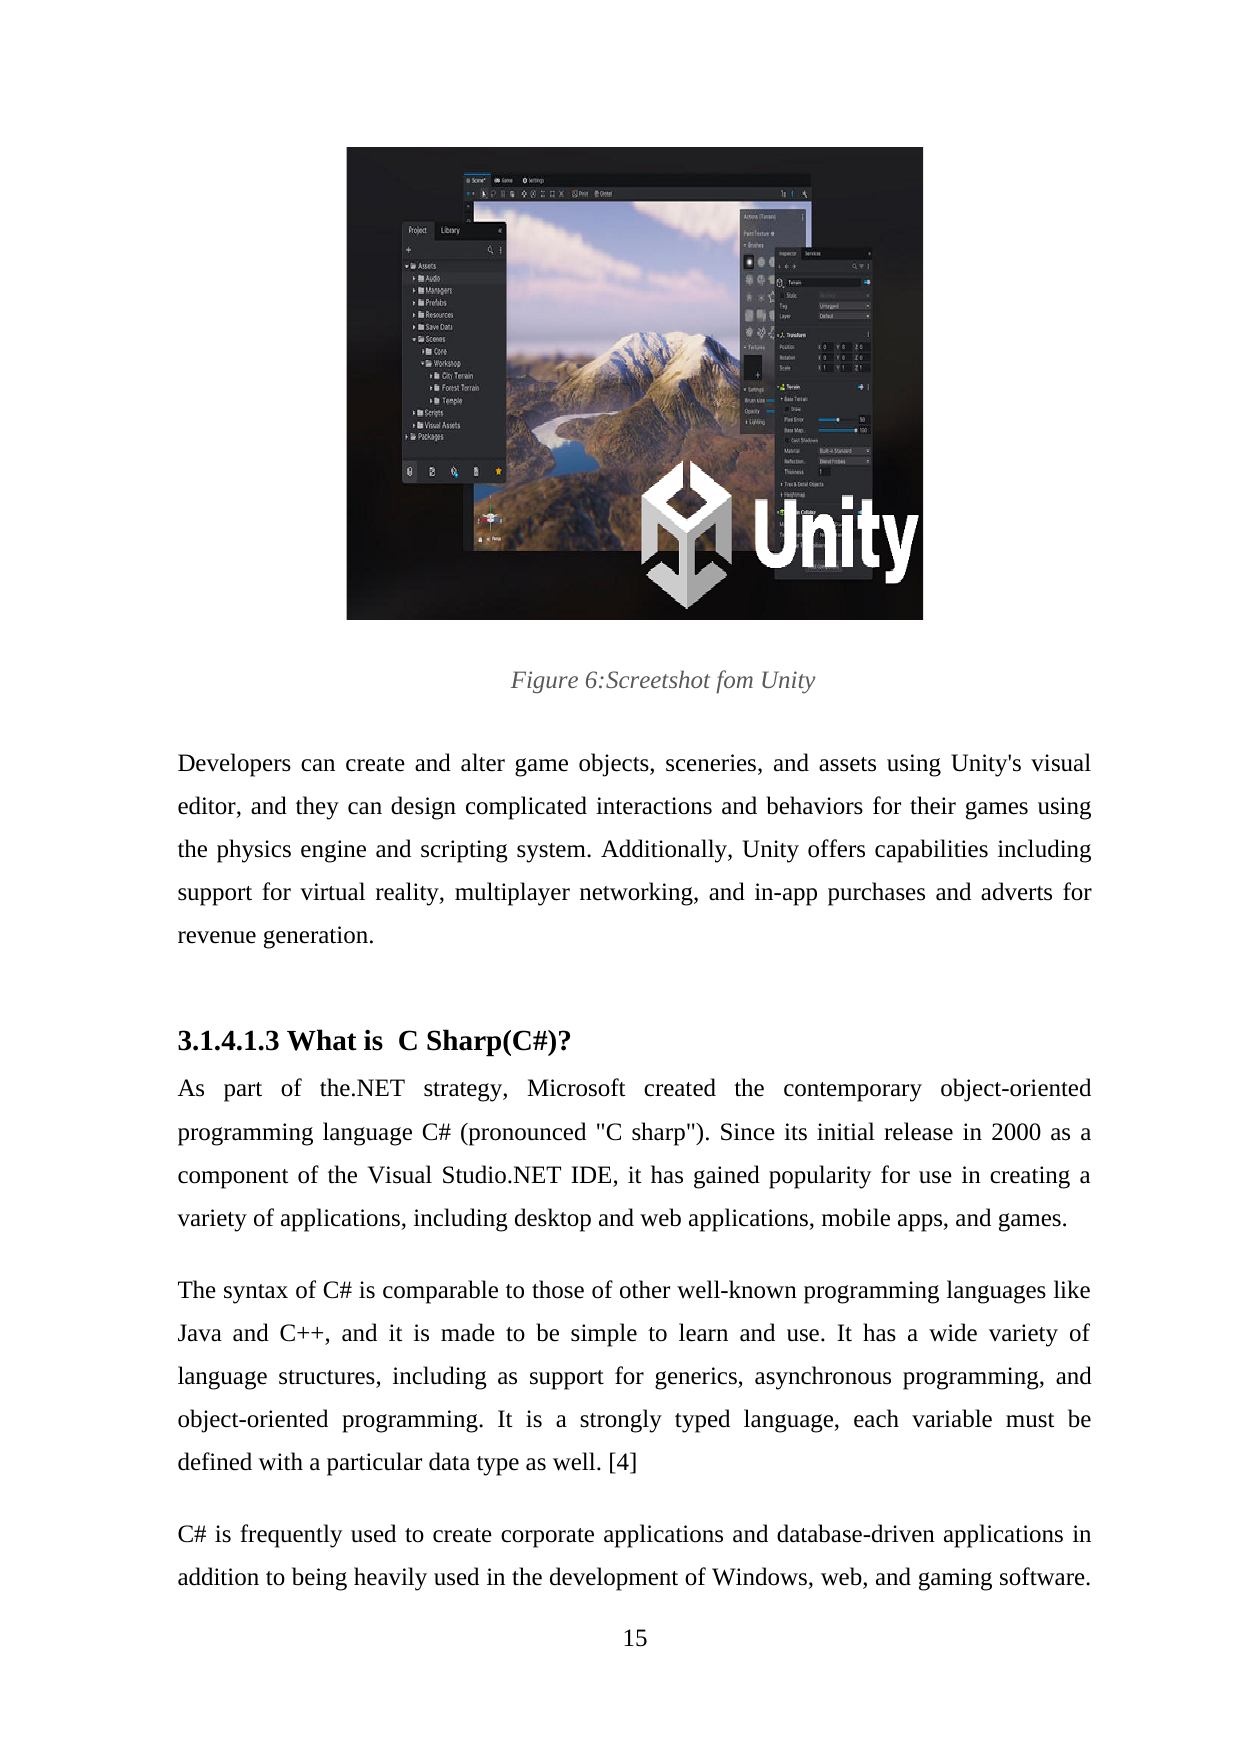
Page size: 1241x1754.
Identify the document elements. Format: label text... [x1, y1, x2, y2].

subtitle Developers can create and alter game objects, sceneries, and assets using Unity's visual editor, and they can design complicated interactions and behaviors for their games using the physics engine and scripting system. Additionally, Unity offers capabilities including support for virtual reality, multiplayer networking, and in-app purchases and adverts for revenue generation. [177, 748, 1092, 949]
text Figure 6:Screetshot fom Unity [177, 665, 1092, 694]
text The syntax of C# is comparable to those of other well-known programming languages like Java and C++, and it is made to be simple to learn and use. It has a wide variety of language structures, including as support for generics, asynchronous programming, and object-oriented programming. It is a strongly typed language, each variable must be defined with a particular data type as well. [4] [177, 1275, 1092, 1476]
picture [346, 147, 924, 620]
text As part of the.NET strategy, Microsoft created the contemporary object-oriented programming language C# (pronounced "C sharp"). Since its initial release in 2000 as a component of the Visual Studio.NET IDE, it has gained popularity for use in creating a variety of applications, including desktop and web applications, mobile apps, and games. [177, 1073, 1092, 1232]
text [177, 1519, 1092, 1591]
subtitle 3.1.4.1.3 What is C Sharp(C#)? [177, 1023, 1092, 1057]
